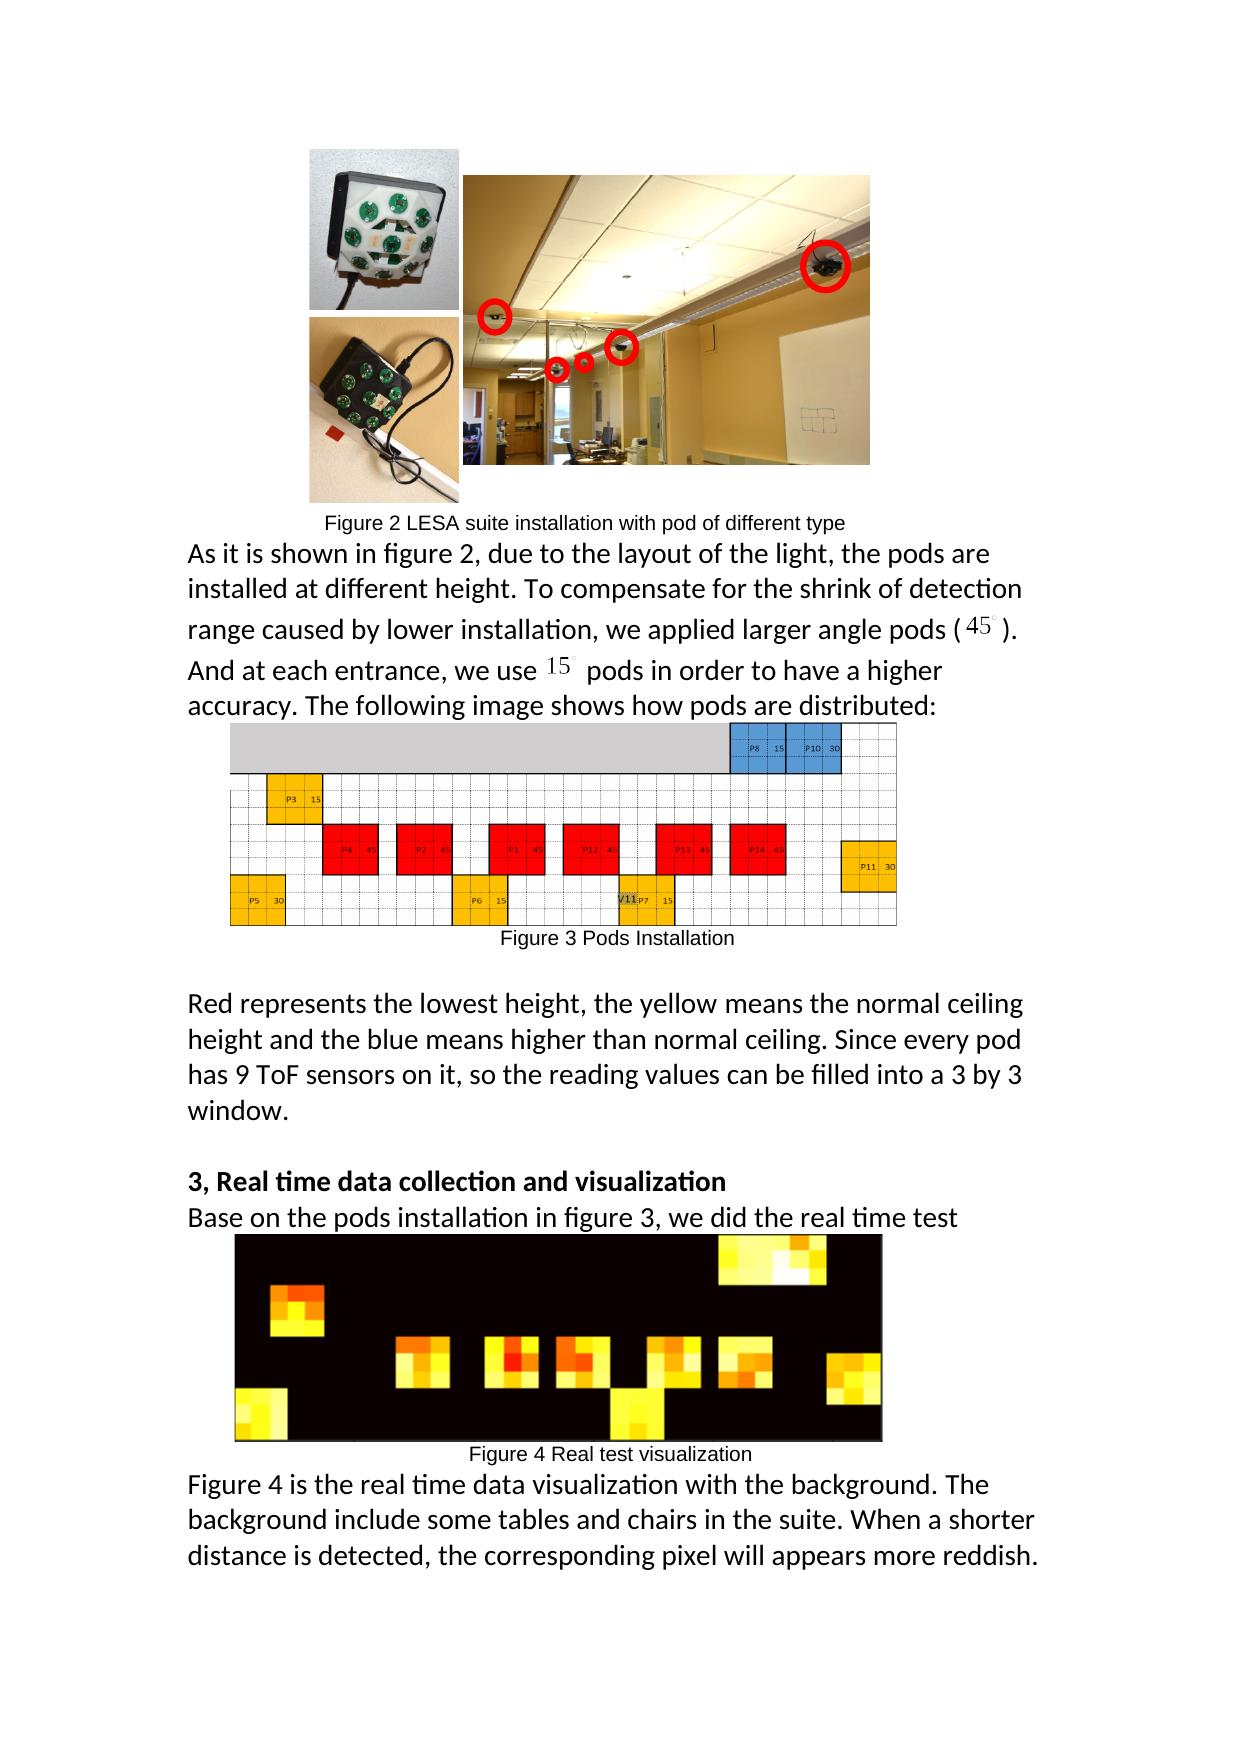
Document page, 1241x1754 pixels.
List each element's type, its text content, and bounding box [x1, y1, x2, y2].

text Red represents the lowest height, the yellow means the normal ceiling height and the blue means higher than normal ceiling. Since every pod has 9 ToF sensors on it, so the reading values can be filled into a 3 by 3 window. [187, 985, 1053, 1128]
picture [234, 1234, 885, 1442]
text Figure 2 LESA suite installation with pod of different type [187, 511, 1053, 535]
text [187, 1466, 1053, 1573]
text Figure 3 Pods Installation [187, 926, 1053, 949]
picture [309, 317, 459, 503]
picture [230, 722, 897, 926]
text 3, Real time data collection and visualization [187, 1163, 1053, 1199]
text Figure 4 Real test visualization [187, 1442, 1053, 1466]
picture [309, 149, 459, 310]
text Base on the pods installation in figure 3, we did the real time test [187, 1199, 1053, 1234]
picture [463, 175, 870, 465]
text As it is shown in figure 2, due to the layout of the light, the pods are installed at different height. To compensate for the shrink of detection range caused by lower installation, we applied larger angle pods (). And at each entrance, we use pods in order to have a higher accuracy. The following image shows how pods are distributed: [187, 535, 1053, 723]
